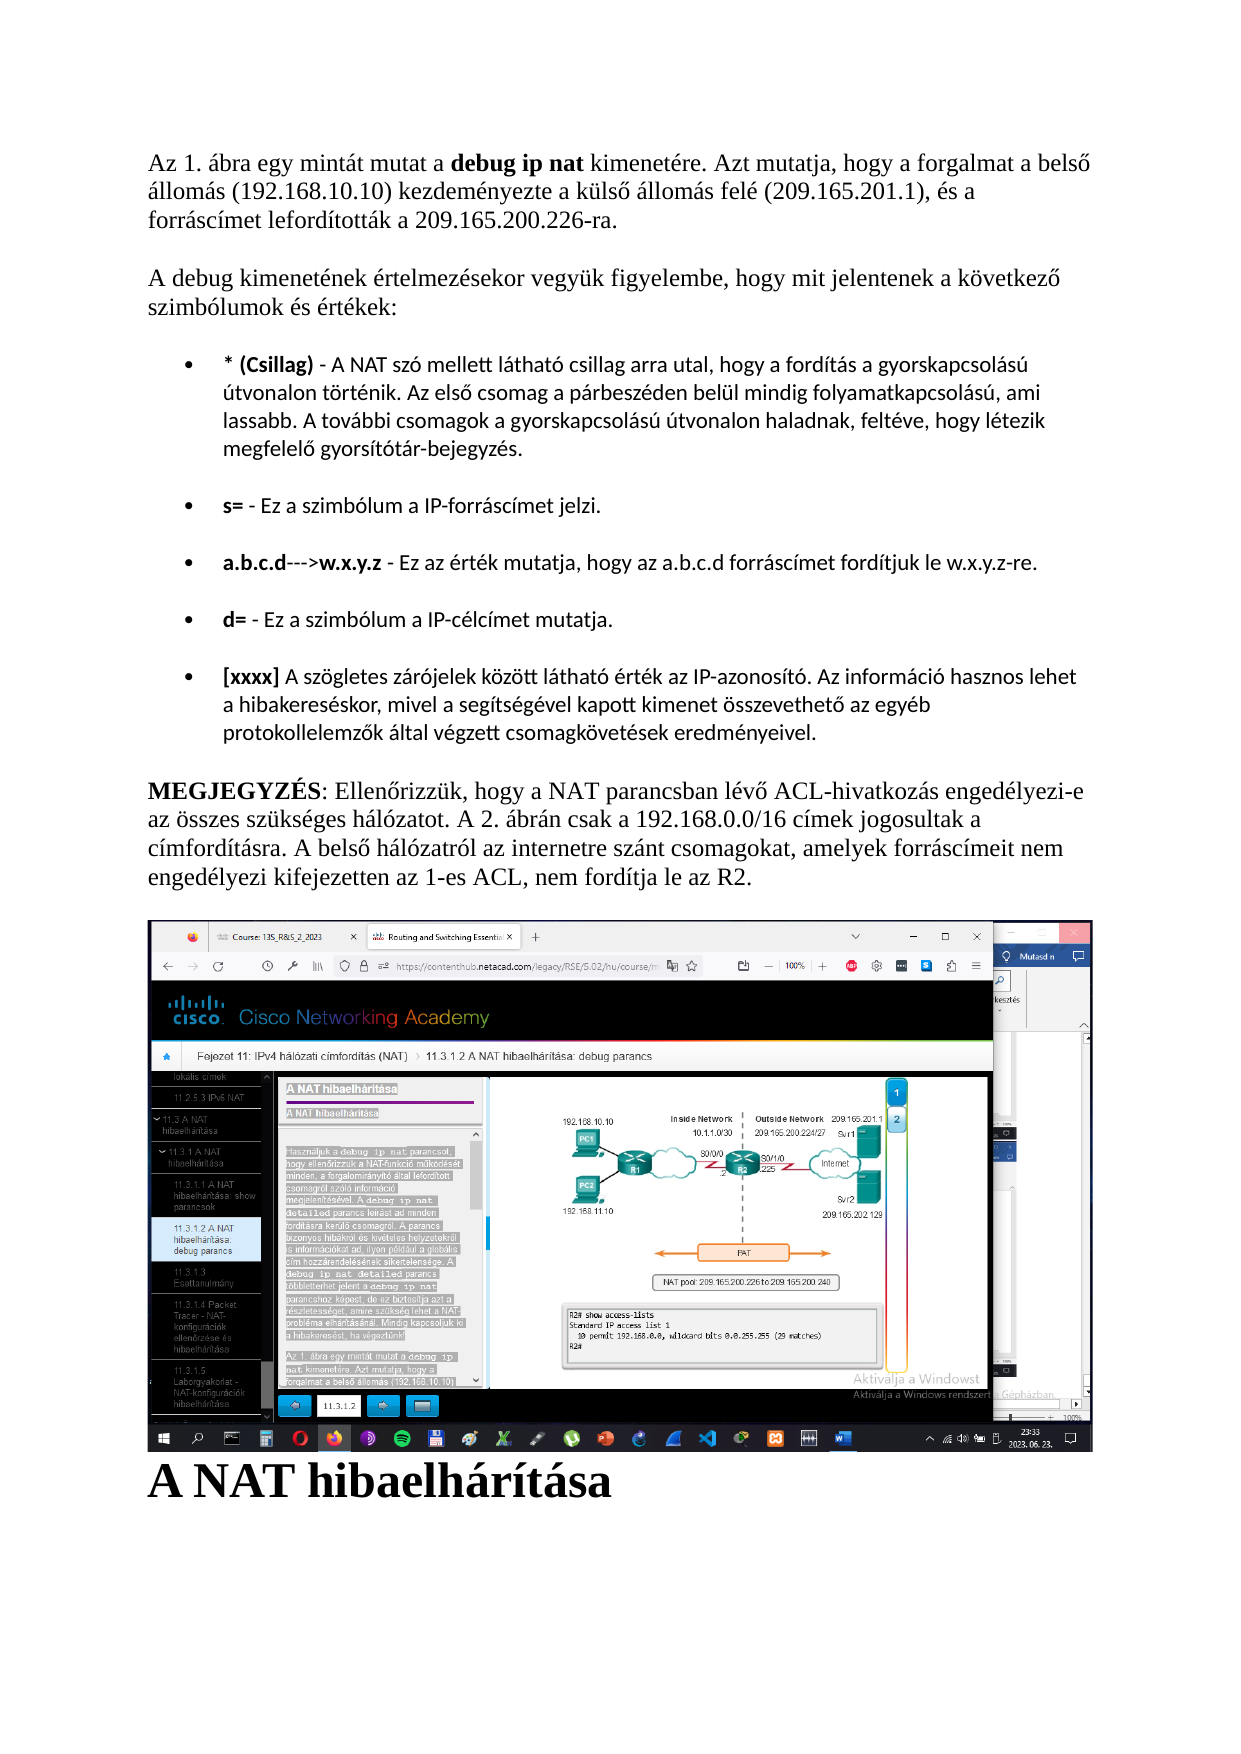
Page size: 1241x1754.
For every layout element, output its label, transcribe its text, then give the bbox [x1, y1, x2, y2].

list a.b.c.d--->w.x.y.z - Ez az érték mutatja, hogy az a.b.c.d forráscímet fordítjuk le w.x.y.z-re. [185, 548, 1093, 576]
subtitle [148, 1452, 1093, 1509]
text A debug kimenetének értelmezésekor vegyük figyelembe, hogy mit jelentenek a következő szimbólumok és értékek: [148, 263, 1093, 321]
list * (Csillag) - A NAT szó mellett látható csillag arra utal, hogy a fordítás a gyorskapcsolású útvonalon történik. Az első csomag a párbeszéden belül mindig folyamatkapcsolású, ami lassabb. A további csomagok a gyorskapcsolású útvonalon haladnak, feltéve, hogy létezik megfelelő gyorsítótár-bejegyzés. [185, 350, 1093, 462]
list [xxxx] A szögletes zárójelek között látható érték az IP-azonosító. Az információ hasznos lehet a hibakereséskor, mivel a segítségével kapott kimenet összevethető az egyéb protokollelemzők által végzett csomagkövetések eredményeivel. [185, 662, 1093, 747]
list s= - Ez a szimbólum a IP-forráscímet jelzi. [185, 491, 1093, 519]
text Az 1. ábra egy mintát mutat a debug ip nat kimenetére. Azt mutatja, hogy a forgalmat a belső állomás (192.168.10.10) kezdeményezte a külső állomás felé (209.165.201.1), és a forráscímet lefordították a 209.165.200.226-ra. [148, 148, 1093, 234]
list d= - Ez a szimbólum a IP-célcímet mutatja. [185, 605, 1093, 633]
picture [147, 920, 1093, 1452]
text MEGJEGYZÉS: Ellenőrizzük, hogy a NAT parancsban lévő ACL-hivatkozás engedélyezi-e az összes szükséges hálózatot. A 2. ábrán csak a 192.168.0.0/16 címek jogosultak a címfordításra. A belső hálózatról az internetre szánt csomagokat, amelyek forráscímeit nem engedélyezi kifejezetten az 1-es ACL, nem fordítja le az R2. [148, 776, 1093, 891]
